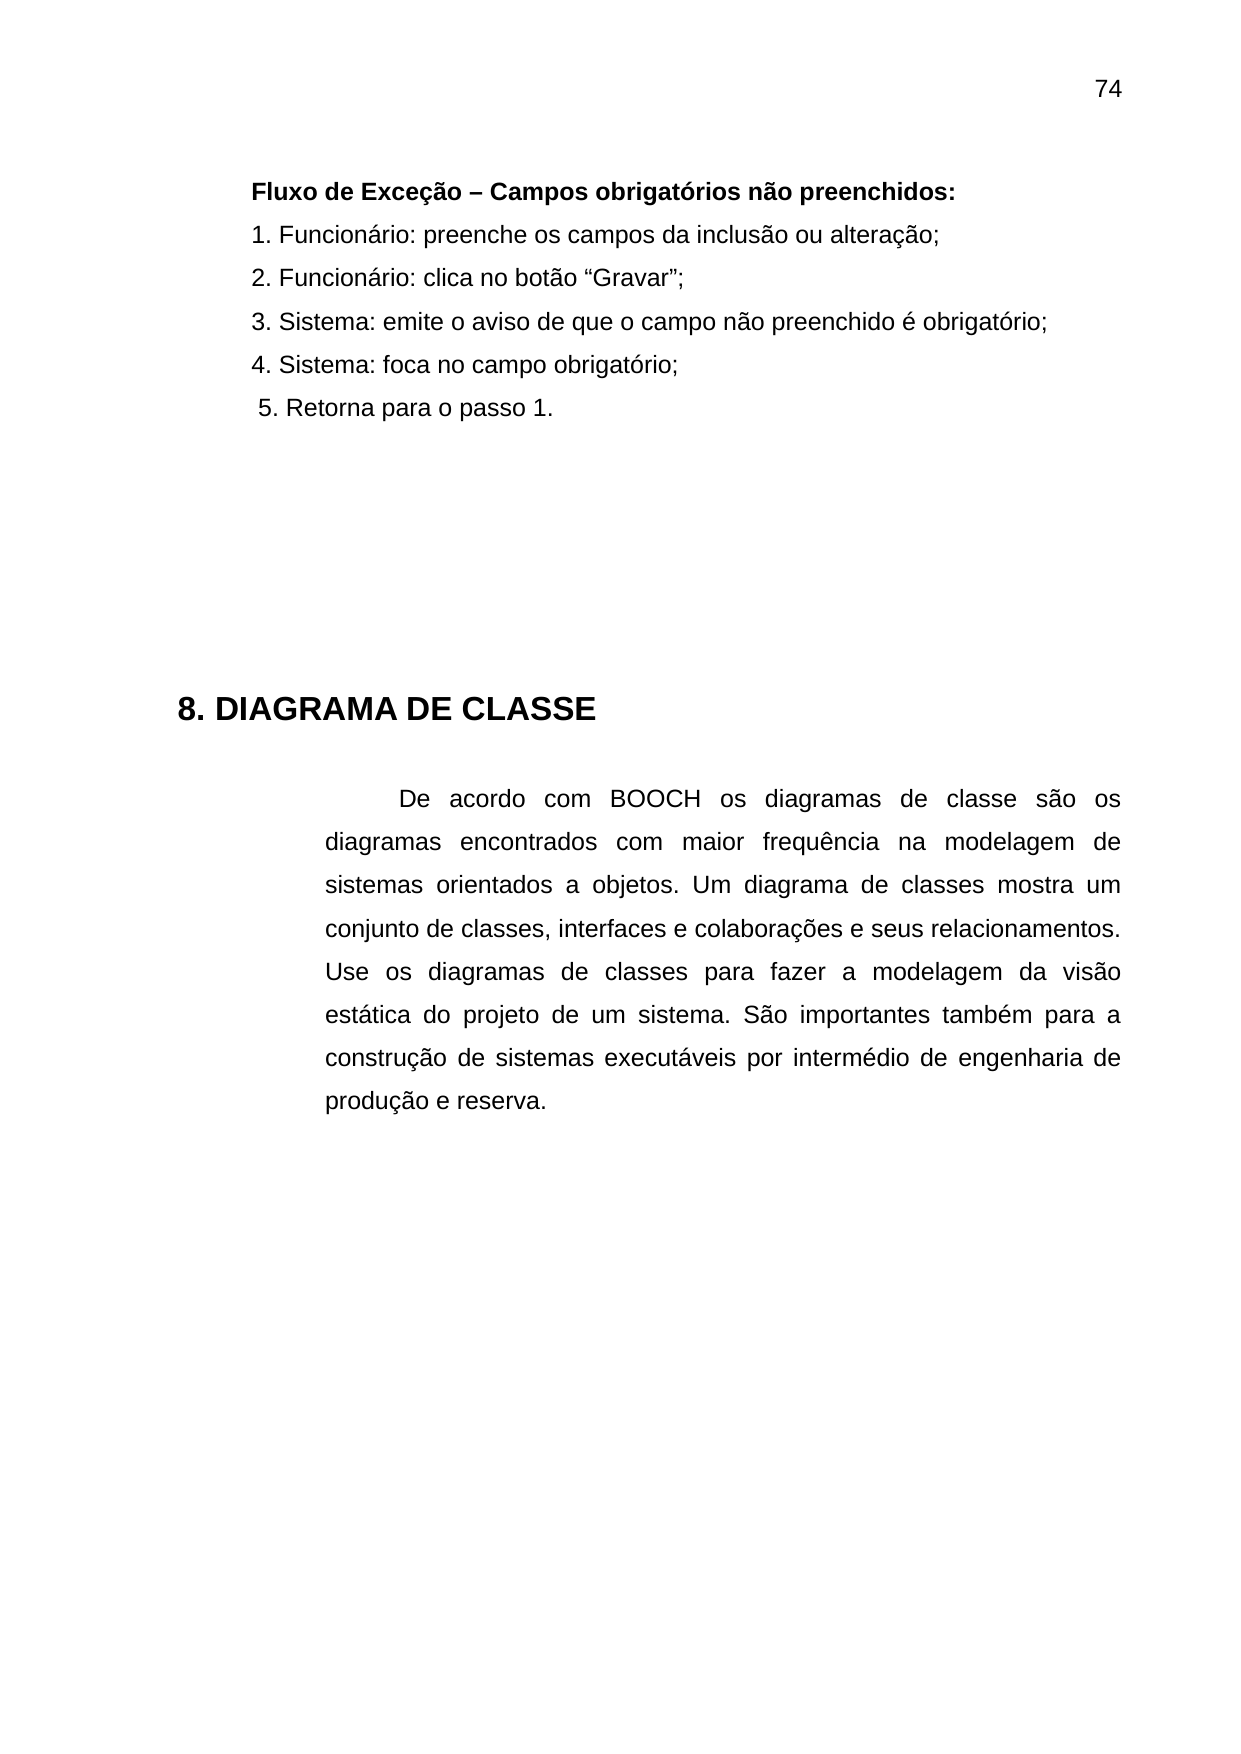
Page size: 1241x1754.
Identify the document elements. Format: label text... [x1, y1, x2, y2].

text 5. Retorna para o passo 1. [177, 393, 1122, 422]
text 2. Funcionário: clica no botão “Gravar”; [177, 263, 1122, 292]
text 3. Sistema: emite o aviso de que o campo não preenchido é obrigatório; [177, 307, 1122, 335]
text Fluxo de Exceção – Campos obrigatórios não preenchidos: [177, 177, 1122, 206]
text 4. Sistema: foca no campo obrigatório; [177, 350, 1122, 378]
text De acordo com BOOCH os diagramas de classe são os diagramas encontrados com maior frequência na modelagem de sistemas orientados a objetos. Um diagrama de classes mostra um conjunto de classes, interfaces e colaborações e seus relacionamentos. Use os diagramas de classes para fazer a modelagem da visão estática do projeto de um sistema. São importantes também para a construção de sistemas executáveis por intermédio de engenharia de produção e reserva. [325, 784, 1122, 1115]
text DIAGRAMA DE CLASSE [177, 689, 1122, 727]
text 1. Funcionário: preenche os campos da inclusão ou alteração; [177, 220, 1122, 249]
